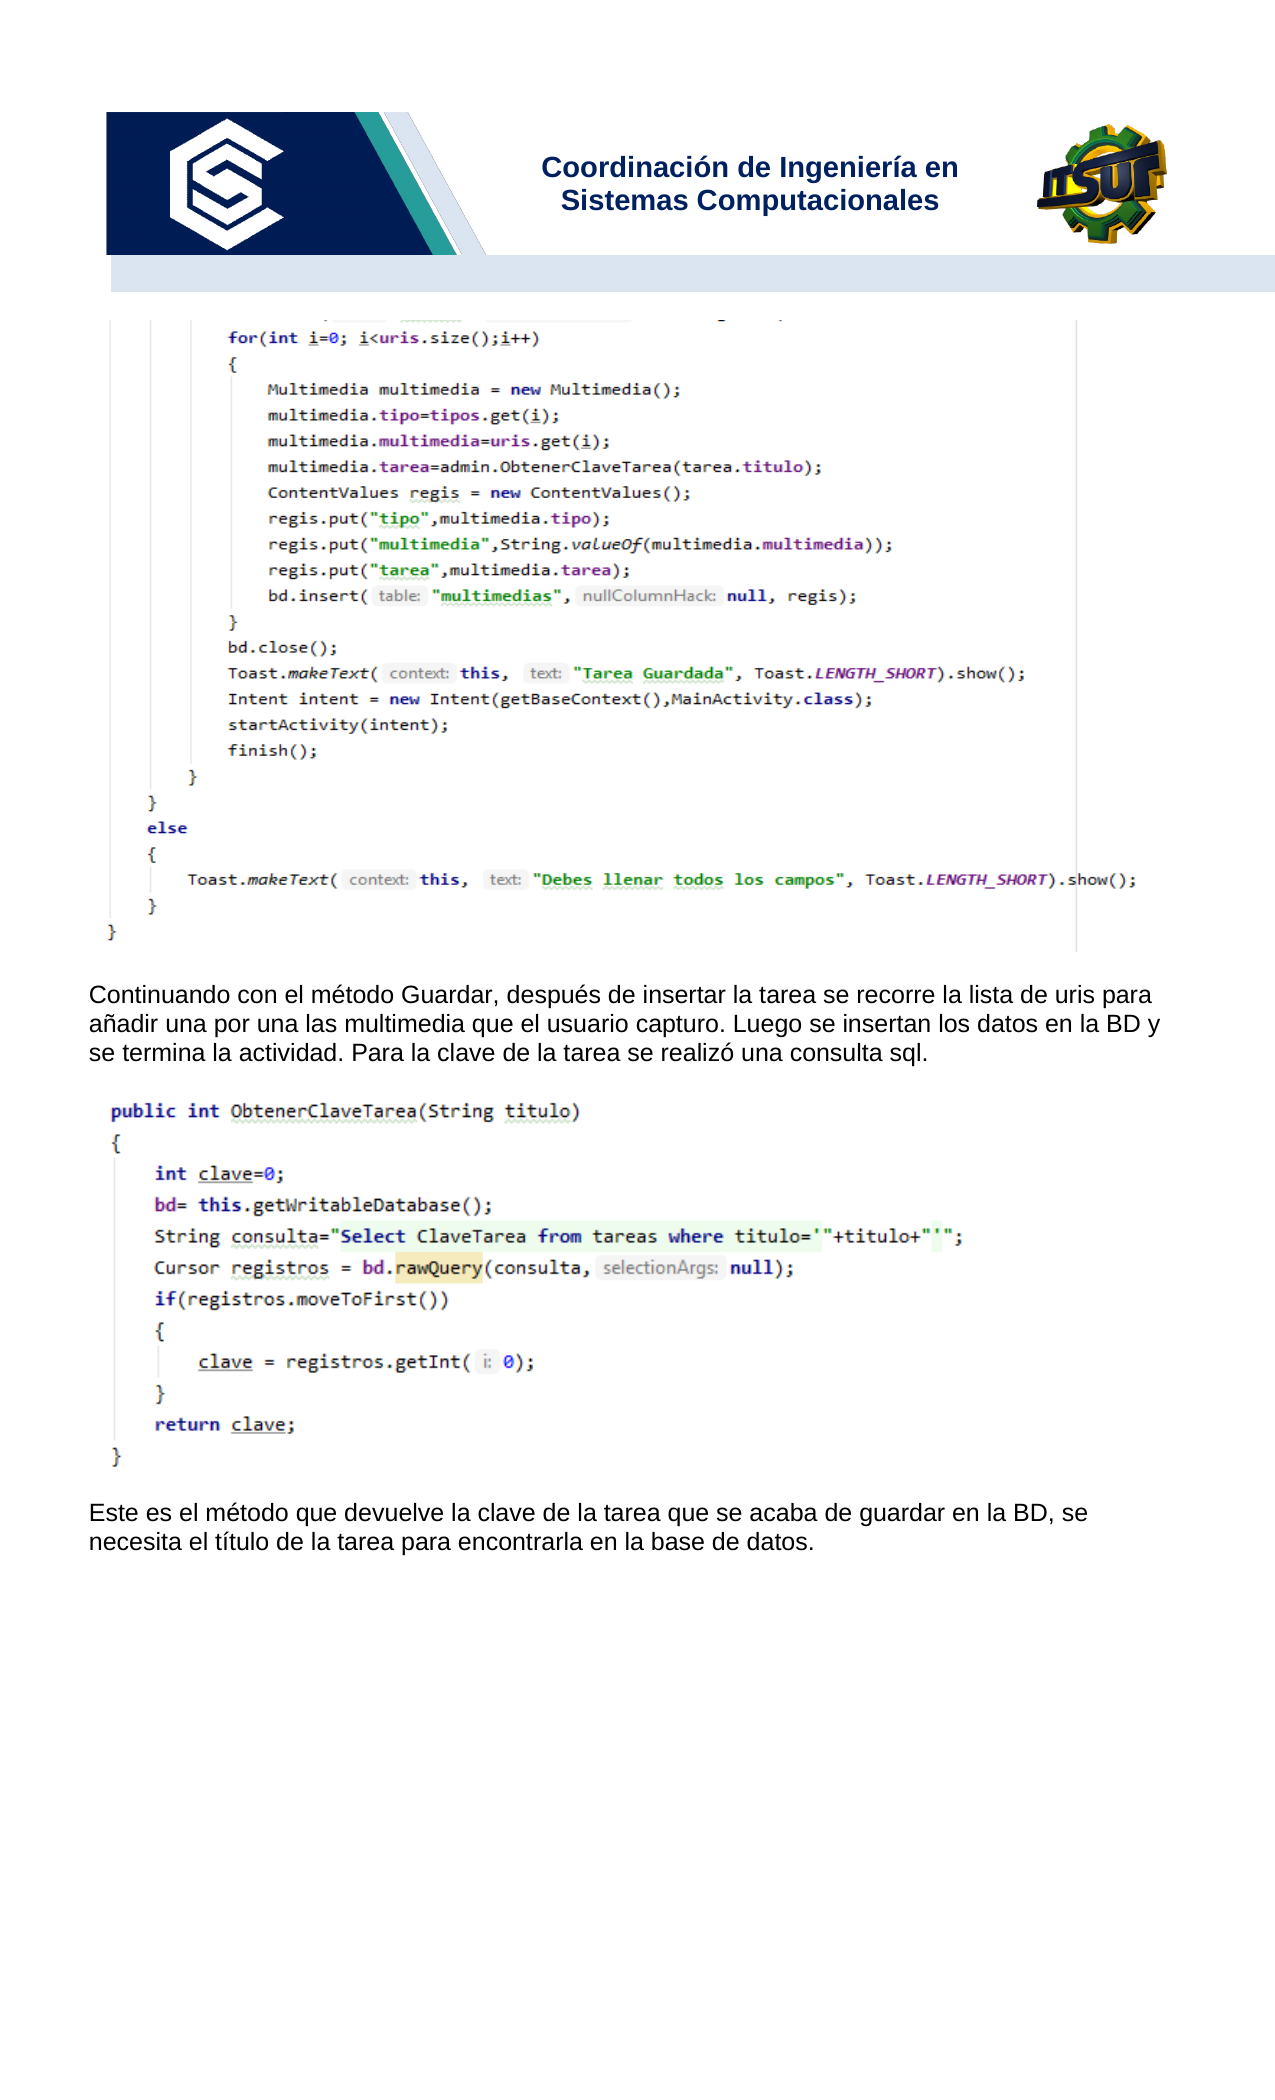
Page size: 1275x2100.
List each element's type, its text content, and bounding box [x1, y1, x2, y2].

picture [88, 320, 1187, 952]
text Continuando con el método Guardar, después de insertar la tarea se recorre la lista de uris para añadir una por una las multimedia que el usuario capturo. Luego se insertan los datos en la BD y se termina la actividad. Para la clave de la tarea se realizó una consulta sql. [89, 981, 1186, 1067]
picture [89, 1095, 985, 1481]
picture [106, 112, 488, 255]
picture [1012, 112, 1199, 252]
text Este es el método que devuelve la clave de la tarea que se acaba de guardar en la BD, se necesita el título de la tarea para encontrarla en la base de datos. [89, 1498, 1186, 1556]
